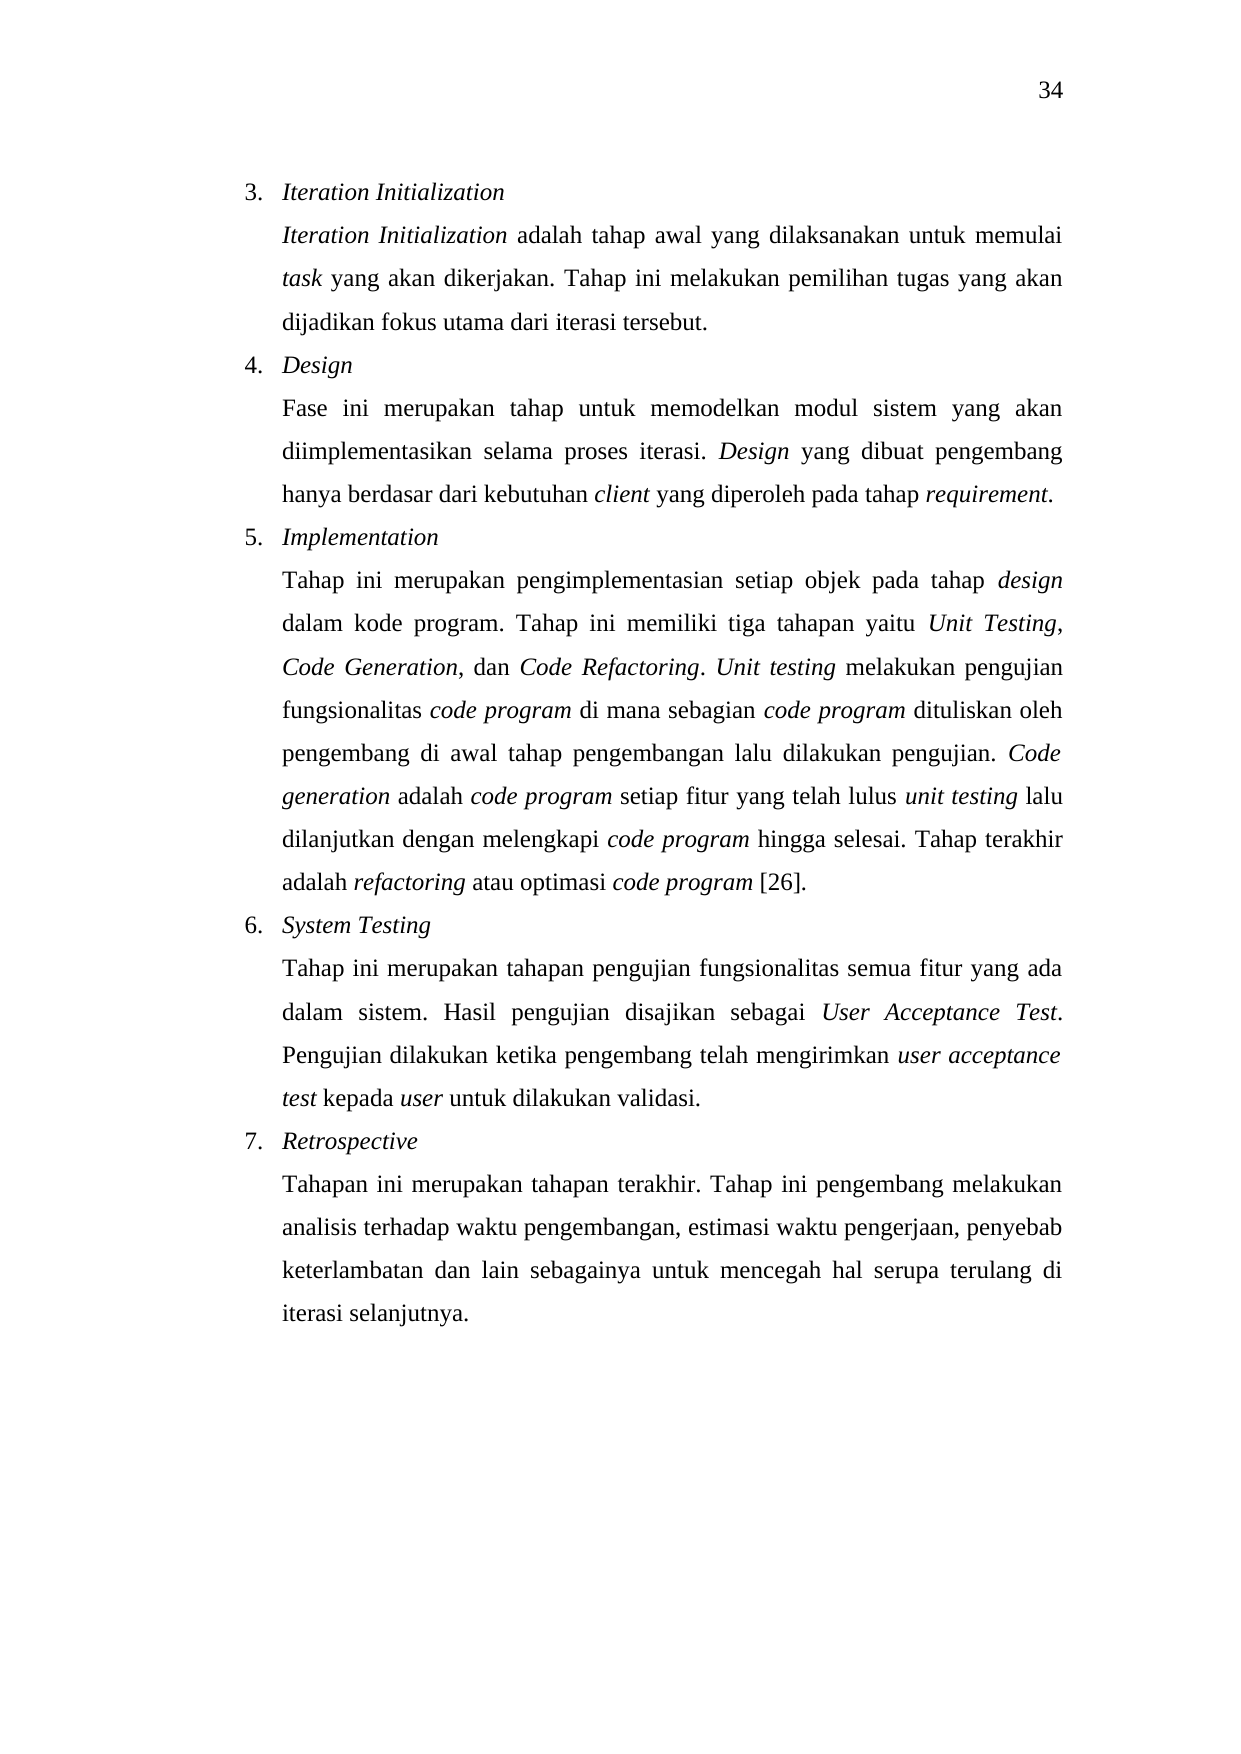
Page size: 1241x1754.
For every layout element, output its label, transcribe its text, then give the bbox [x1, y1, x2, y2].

list Retrospective [244, 1126, 1063, 1155]
text Fase ini merupakan tahap untuk memodelkan modul sistem yang akan diimplementasikan selama proses iterasi. Design yang dibuat pengembang hanya berdasar dari kebutuhan client yang diperoleh pada tahap requirement. [282, 393, 1063, 508]
text Iteration Initialization adalah tahap awal yang dilaksanakan untuk memulai task yang akan dikerjakan. Tahap ini melakukan pemilihan tugas yang akan dijadikan fokus utama dari iterasi tersebut. [282, 220, 1063, 335]
list Design [244, 350, 1063, 378]
list System Testing [244, 910, 1063, 939]
list Implementation [244, 522, 1063, 551]
text Tahapan ini merupakan tahapan terakhir. Tahap ini pengembang melakukan analisis terhadap waktu pengembangan, estimasi waktu pengerjaan, penyebab keterlambatan dan lain sebagainya untuk mencegah hal serupa terulang di iterasi selanjutnya. [282, 1169, 1063, 1327]
text Tahap ini merupakan tahapan pengujian fungsionalitas semua fitur yang ada dalam sistem. Hasil pengujian disajikan sebagai User Acceptance Test. Pengujian dilakukan ketika pengembang telah mengirimkan user acceptance test kepada user untuk dilakukan validasi. [282, 953, 1063, 1112]
list Iteration Initialization [244, 177, 1063, 206]
list Tahap ini merupakan pengimplementasian setiap objek pada tahap design dalam kode program. Tahap ini memiliki tiga tahapan yaitu Unit Testing, Code Generation, dan Code Refactoring. Unit testing melakukan pengujian fungsionalitas code program di mana sebagian code program dituliskan oleh pengembang di awal tahap pengembangan lalu dilakukan pengujian. Code generation adalah code program setiap fitur yang telah lulus unit testing lalu dilanjutkan dengan melengkapi code program hingga selesai. Tahap terakhir adalah refactoring atau optimasi code program. [282, 565, 1063, 896]
